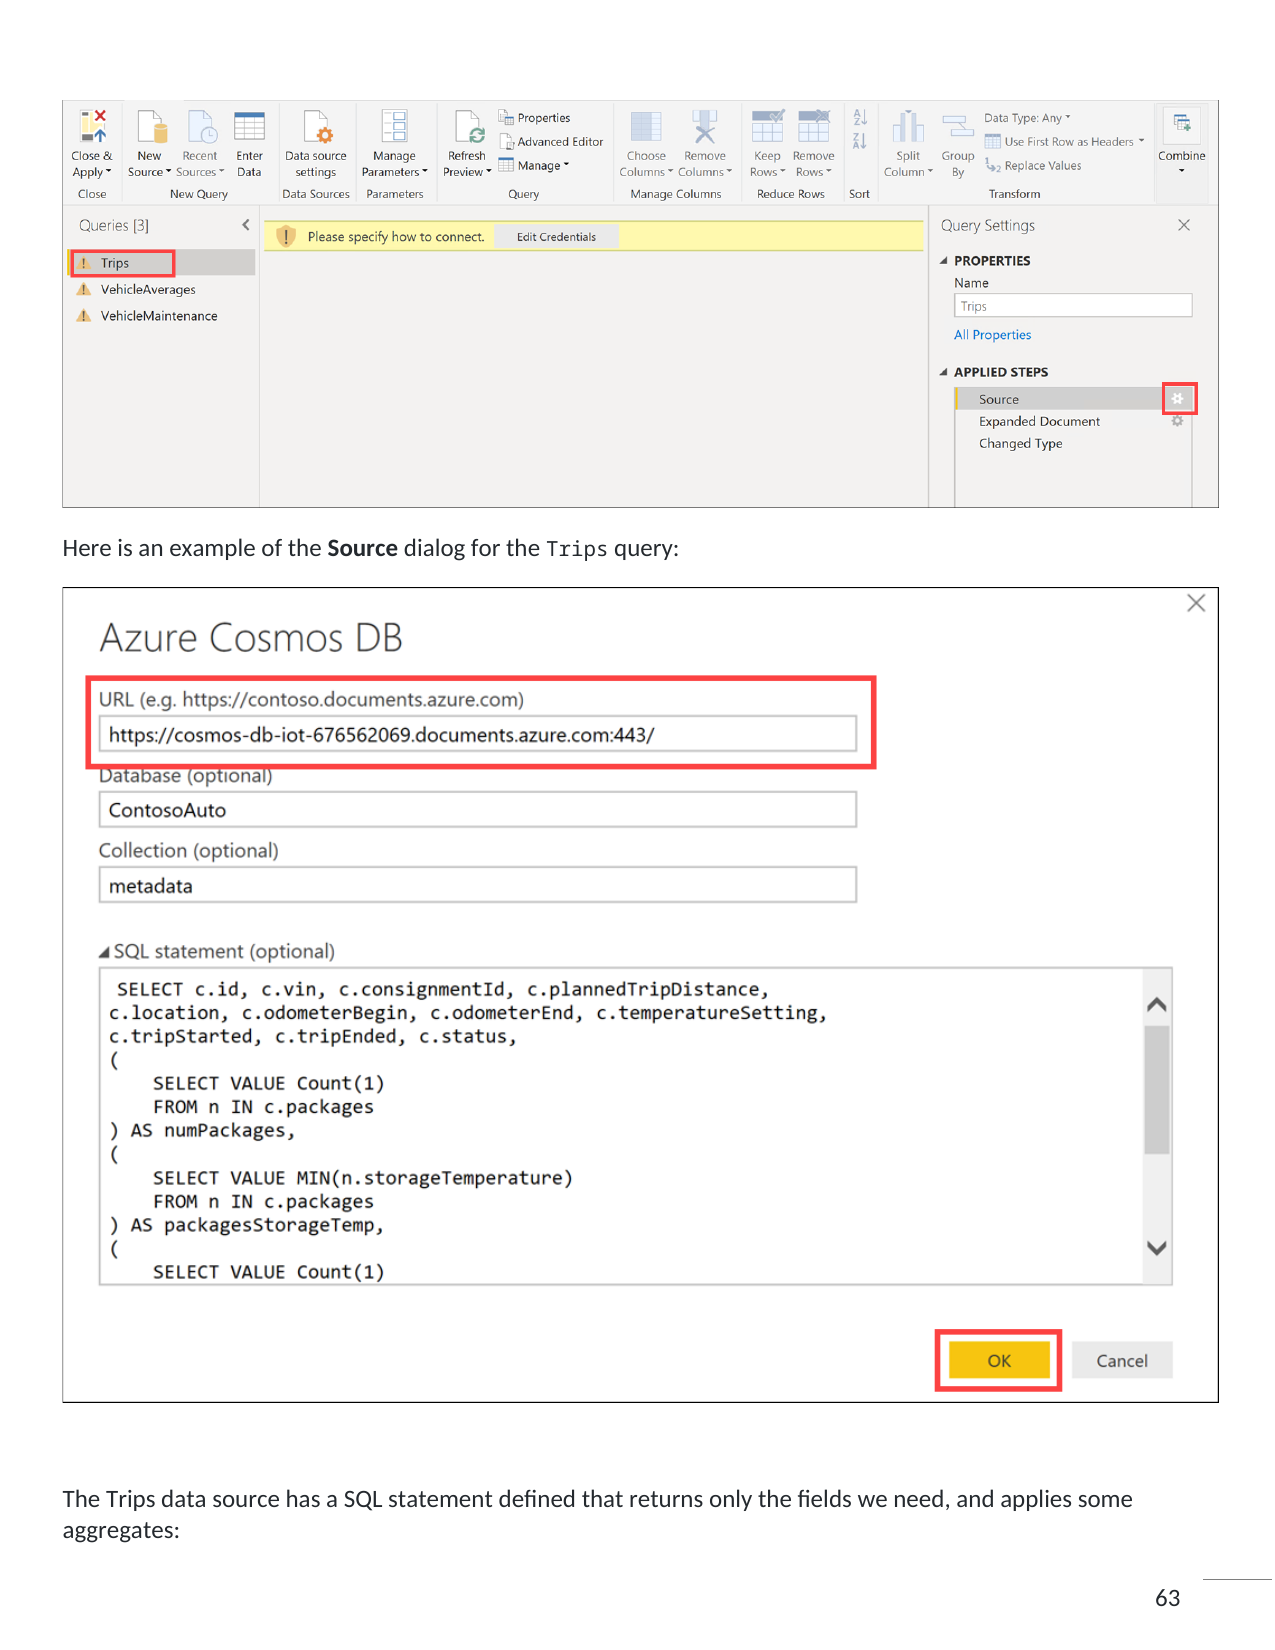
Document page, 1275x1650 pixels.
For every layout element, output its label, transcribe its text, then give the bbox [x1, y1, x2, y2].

text Here is an example of the Source dialog for the Trips query: [62, 532, 1219, 563]
picture [62, 100, 1219, 508]
picture [62, 587, 1219, 1403]
text The Trips data source has a SQL statement defined that returns only the fields we need, and applies some aggregates: [62, 1483, 1219, 1544]
